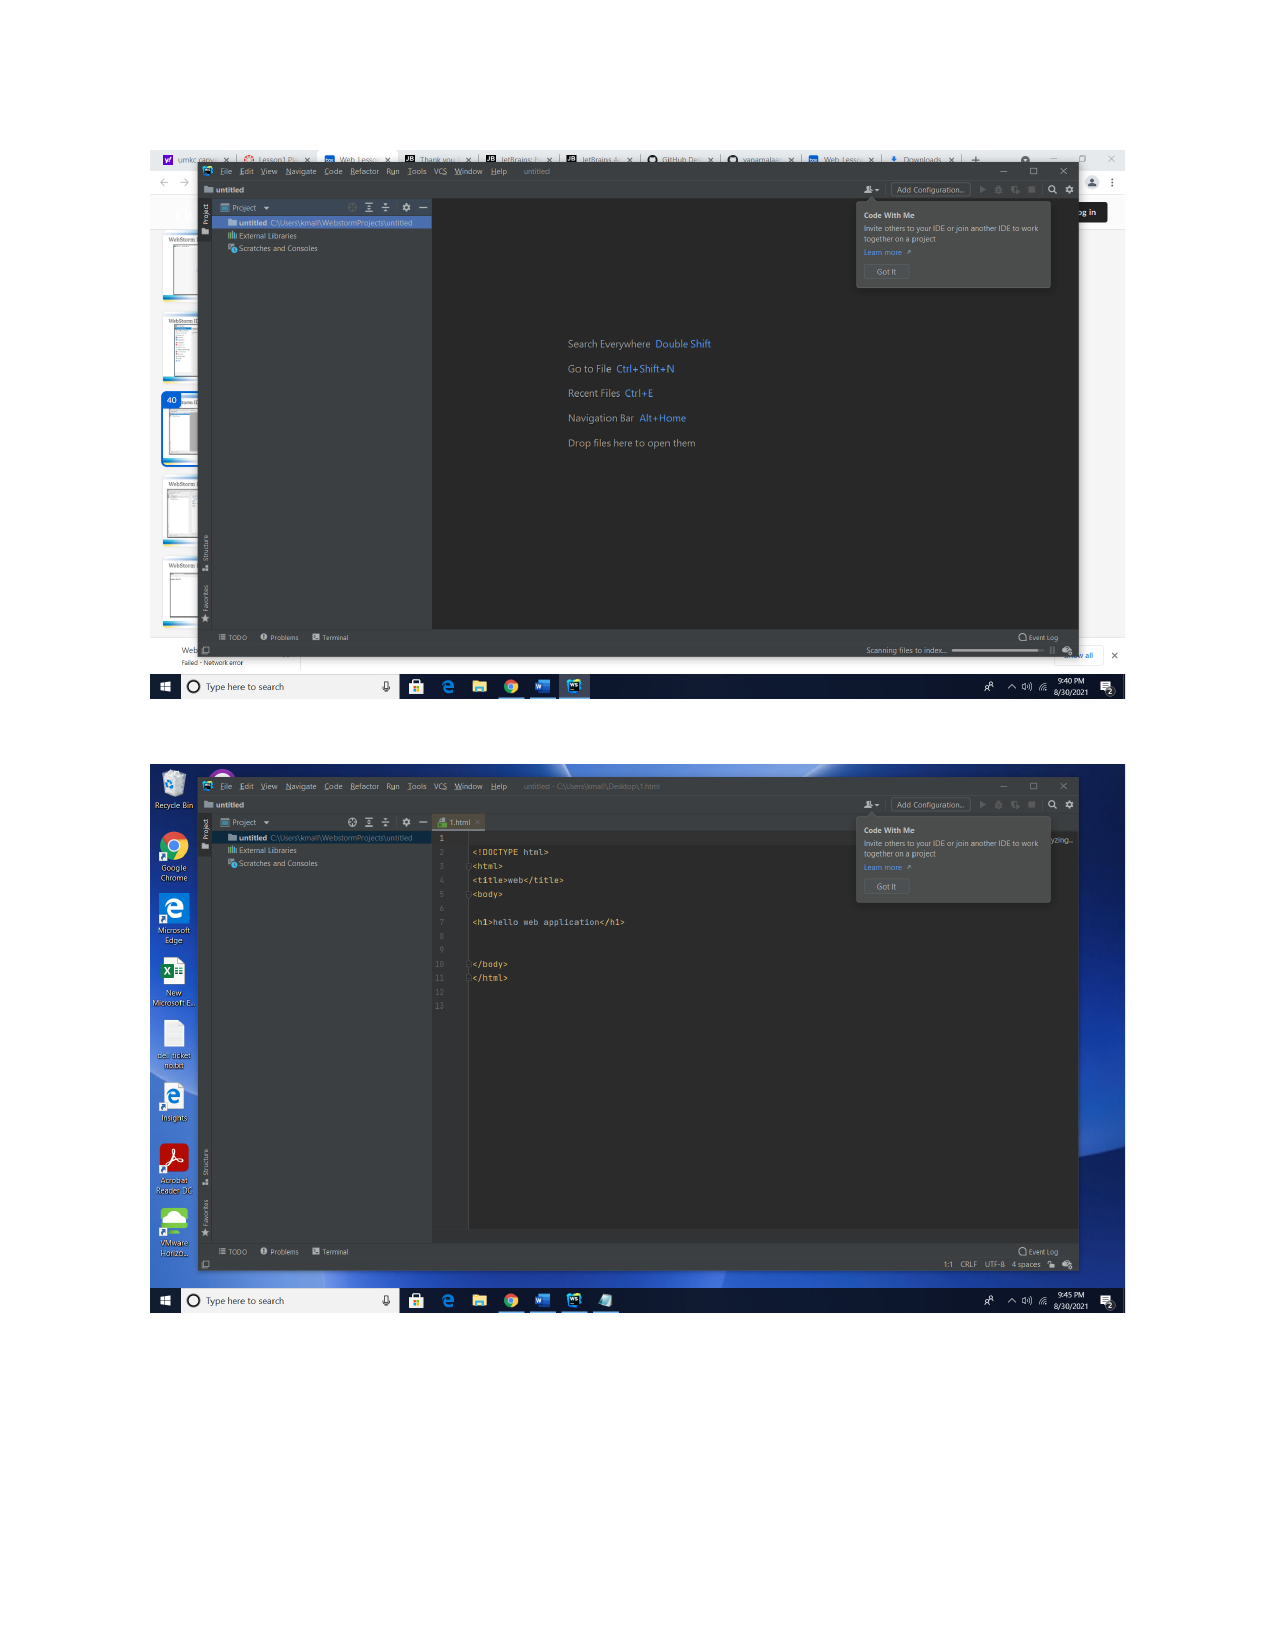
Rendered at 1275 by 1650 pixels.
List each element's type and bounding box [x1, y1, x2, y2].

picture [150, 150, 1125, 699]
picture [150, 764, 1125, 1313]
